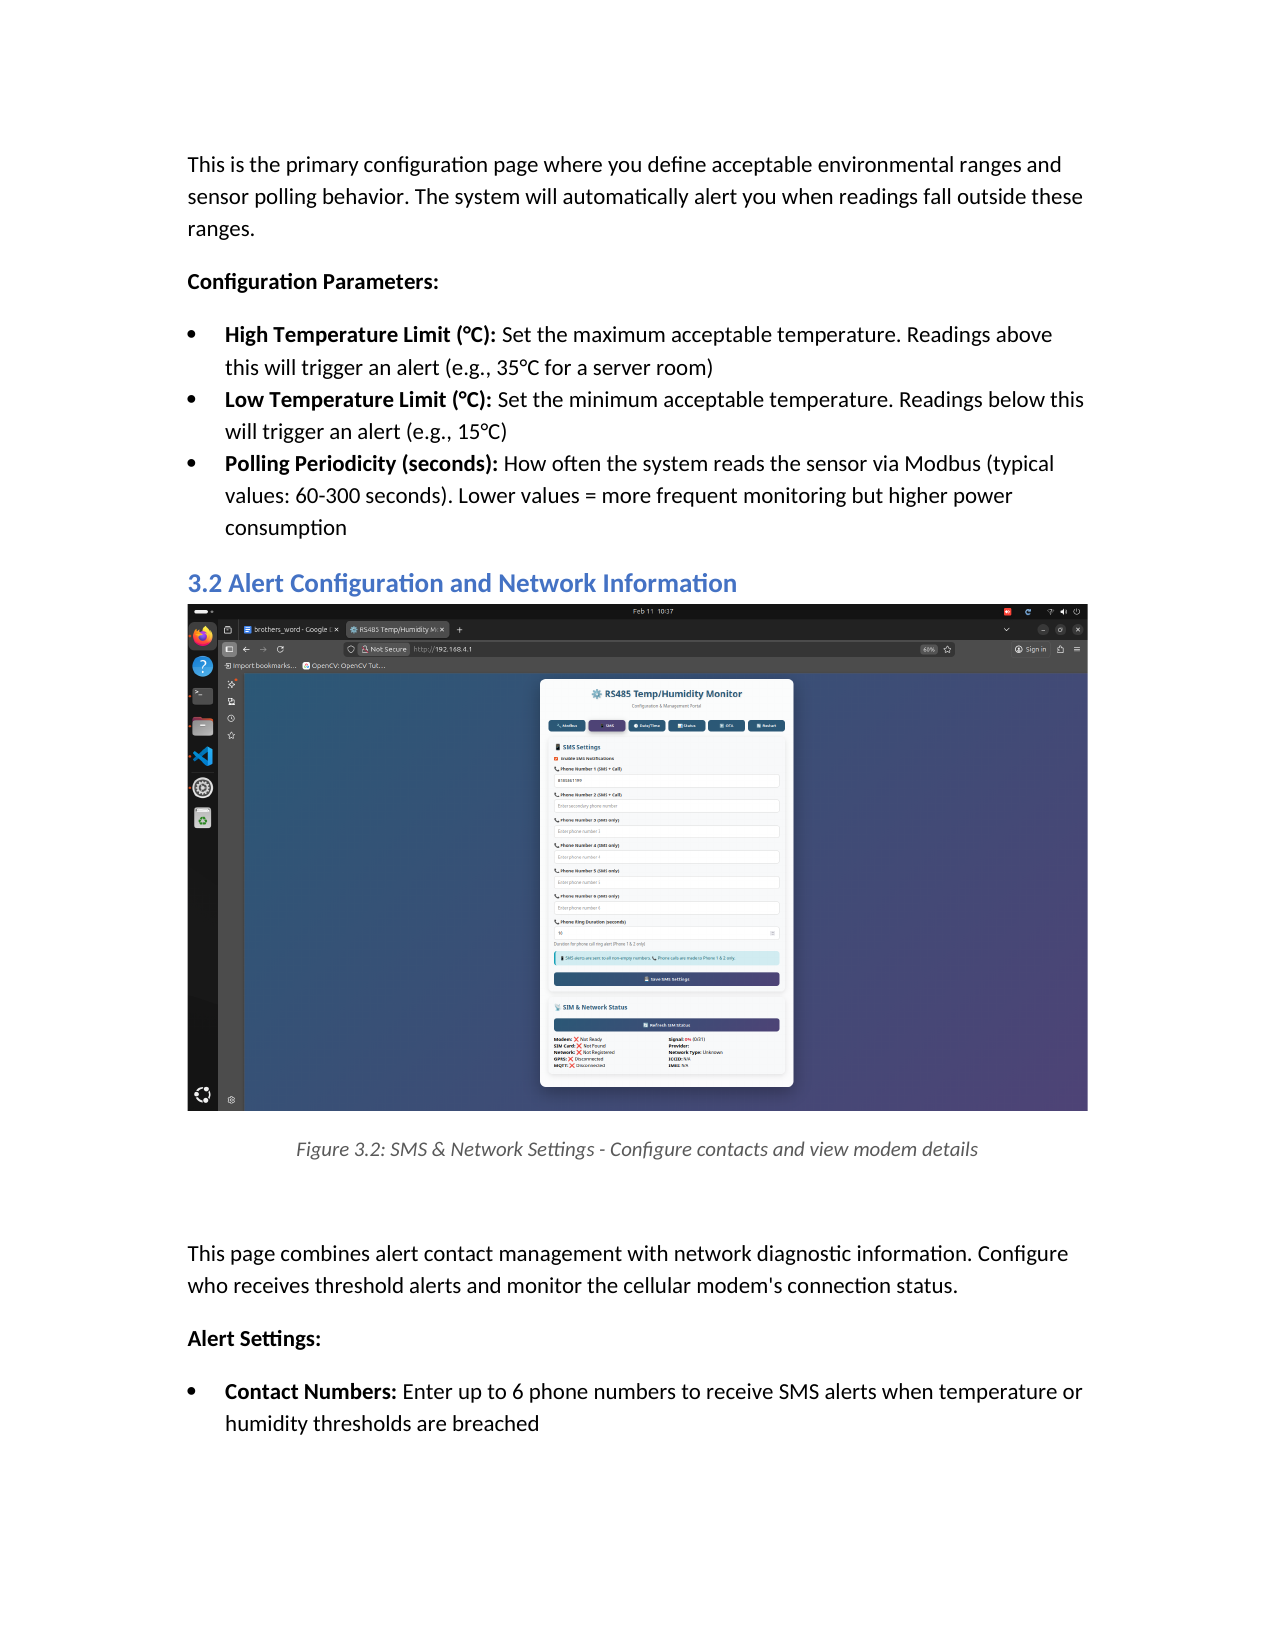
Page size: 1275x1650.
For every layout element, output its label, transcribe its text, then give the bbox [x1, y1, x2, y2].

text This is the primary configuration page where you define acceptable environmental ranges and sensor polling behavior. The system will automatically alert you when readings fall outside these ranges. [187, 150, 1087, 242]
picture [187, 604, 1088, 1111]
text Configuration Parameters: [187, 267, 1087, 295]
list Contact Numbers: Enter up to 6 phone numbers to receive SMS alerts when temperature or humidity thresholds are breached [187, 1377, 1087, 1437]
text Figure 3.2: SMS & Network Settings - Configure contacts and view modem details [187, 1136, 1087, 1161]
list Low Temperature Limit (°C): Set the minimum acceptable temperature. Readings below this will trigger an alert (e.g., 15°C) [187, 385, 1087, 445]
text Alert Settings: [187, 1324, 1087, 1352]
text This page combines alert contact management with network diagnostic information. Configure who receives threshold alerts and monitor the cellular modem's connection status. [187, 1239, 1087, 1299]
list Polling Periodicity (seconds): How often the system reads the sensor via Modbus (typical values: 60-300 seconds). Lower values = more frequent monitoring but higher power consumption [187, 449, 1087, 542]
subtitle 3.2 Alert Configuration and Network Information [187, 567, 1087, 599]
list High Temperature Limit (°C): Set the maximum acceptable temperature. Readings above this will trigger an alert (e.g., 35°C for a server room) [187, 320, 1087, 381]
